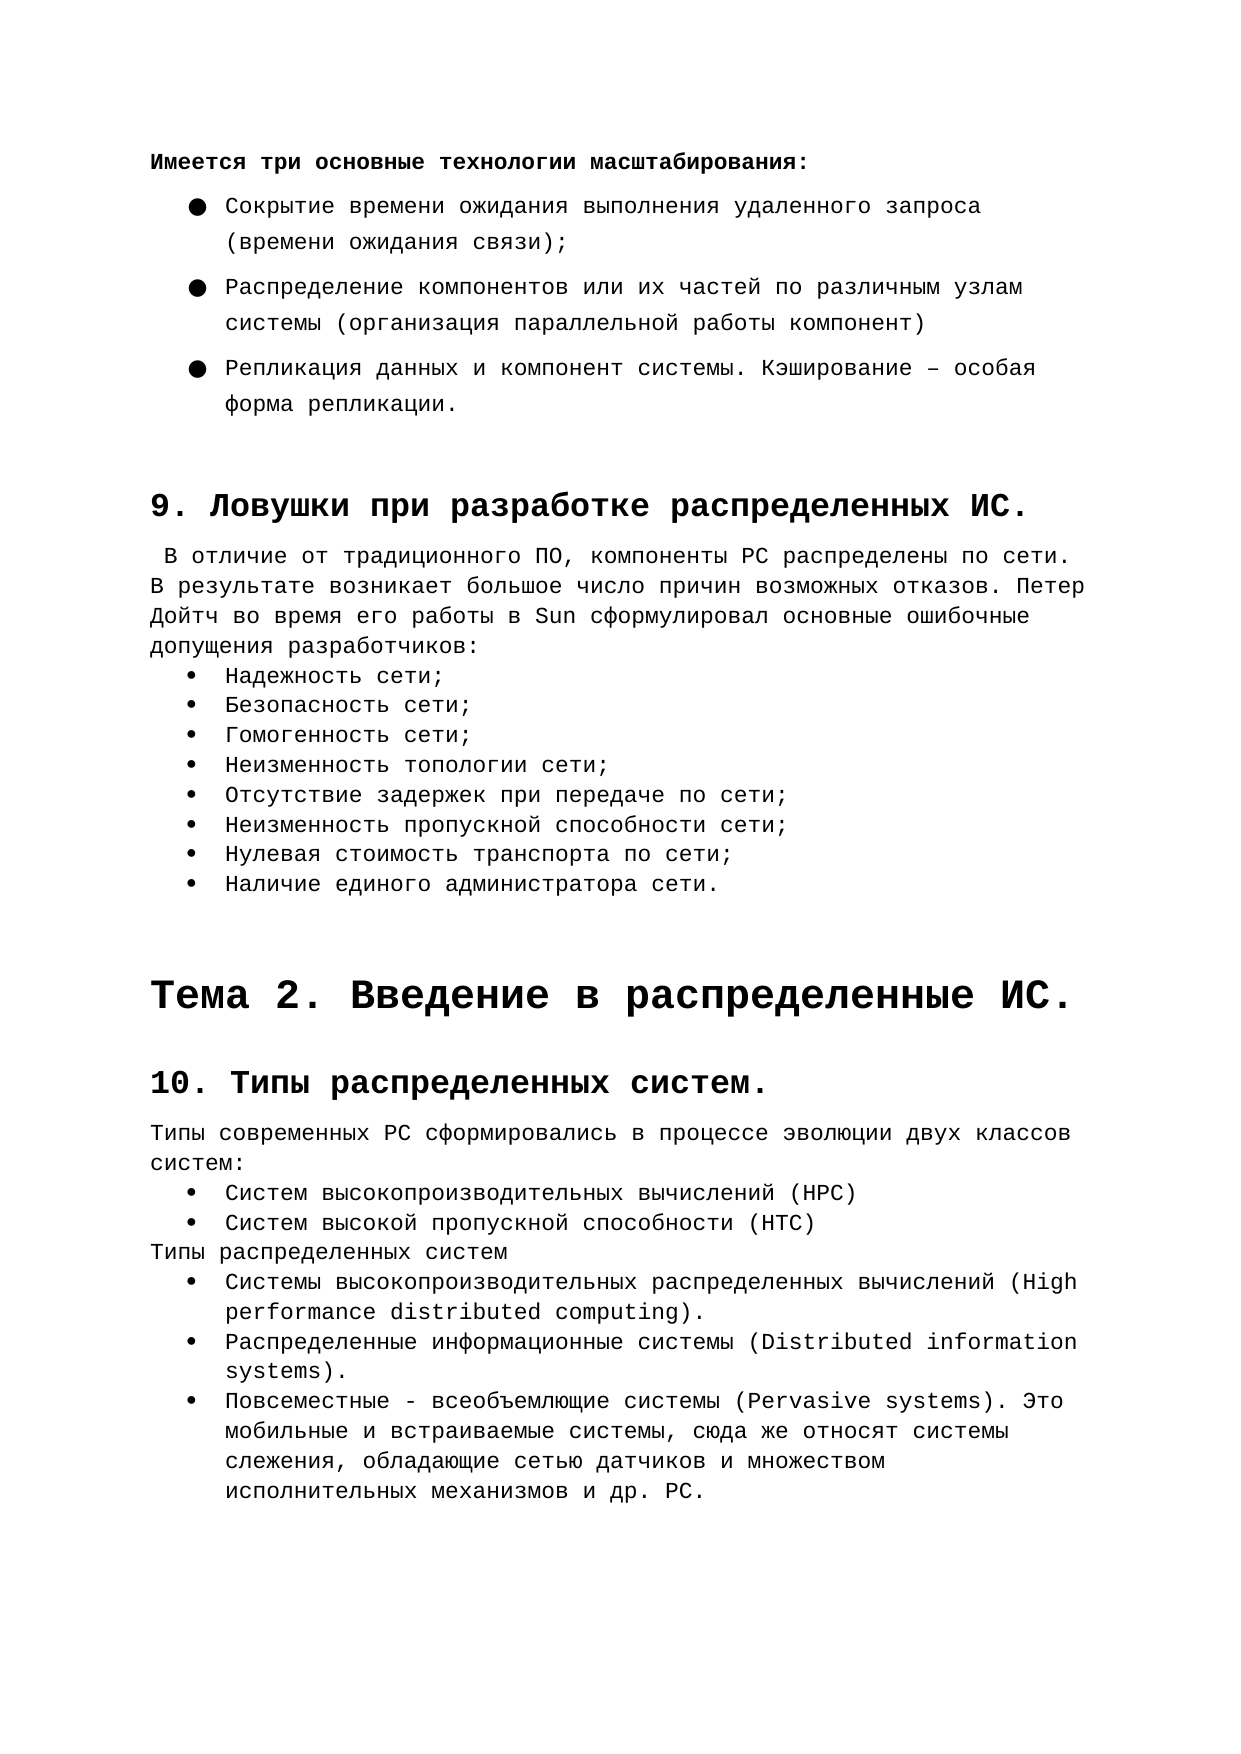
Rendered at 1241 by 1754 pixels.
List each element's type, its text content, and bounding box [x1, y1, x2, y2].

list Гомогенность сети; [187, 724, 1090, 749]
list Систем высокопроизводительных вычислений (HPC) [187, 1181, 1090, 1207]
list Репликация данных и компонент системы. Кэширование – особая форма репликации. [187, 341, 1090, 418]
text Имеется три основные технологии масштабирования: [150, 150, 1090, 176]
list Наличие единого администратора сети. [187, 873, 1090, 898]
subtitle Тема 2. Введение в распределенные ИС. [150, 974, 1090, 1021]
list Системы высокопроизводительных распределенных вычислений (High performance distributed computing). [187, 1270, 1090, 1326]
list Неизменность пропускной способности сети; [187, 813, 1090, 839]
list Сокрытие времени ожидания выполнения удаленного запроса (времени ожидания связи); [187, 180, 1090, 257]
list Нулевая стоимость транспорта по сети; [187, 843, 1090, 869]
list Неизменность топологии сети; [187, 753, 1090, 779]
list Отсутствие задержек при передаче по сети; [187, 783, 1090, 809]
list Надежность сети; [187, 664, 1090, 690]
subtitle 10. Типы распределенных систем. [150, 1066, 1090, 1103]
text Типы распределенных систем [150, 1241, 1090, 1267]
subtitle 9. Ловушки при разработке распределенных ИС. [150, 489, 1090, 527]
text Типы современных РС сформировались в процессе эволюции двух классов систем: [150, 1121, 1090, 1177]
list Безопасность сети; [187, 694, 1090, 720]
list Распределенные информационные системы (Distributed information systems). [187, 1330, 1090, 1386]
text В отличие от традиционного ПО, компоненты РС распределены по сети. В результате возникает большое число причин возможных отказов. Петер Дойтч во время его работы в Sun сформулировал основные ошибочные допущения разработчиков: [150, 545, 1090, 660]
list Систем высокой пропускной способности (HTC) [187, 1211, 1090, 1237]
list Распределение компонентов или их частей по различным узлам системы (организация параллельной работы компонент) [187, 260, 1090, 337]
list Повсеместные - всеобъемлющие системы (Pervasive systems). Это мобильные и встраиваемые системы, сюда же относят системы слежения, обладающие сетью датчиков и множеством исполнительных механизмов и др. РС. [187, 1389, 1090, 1505]
